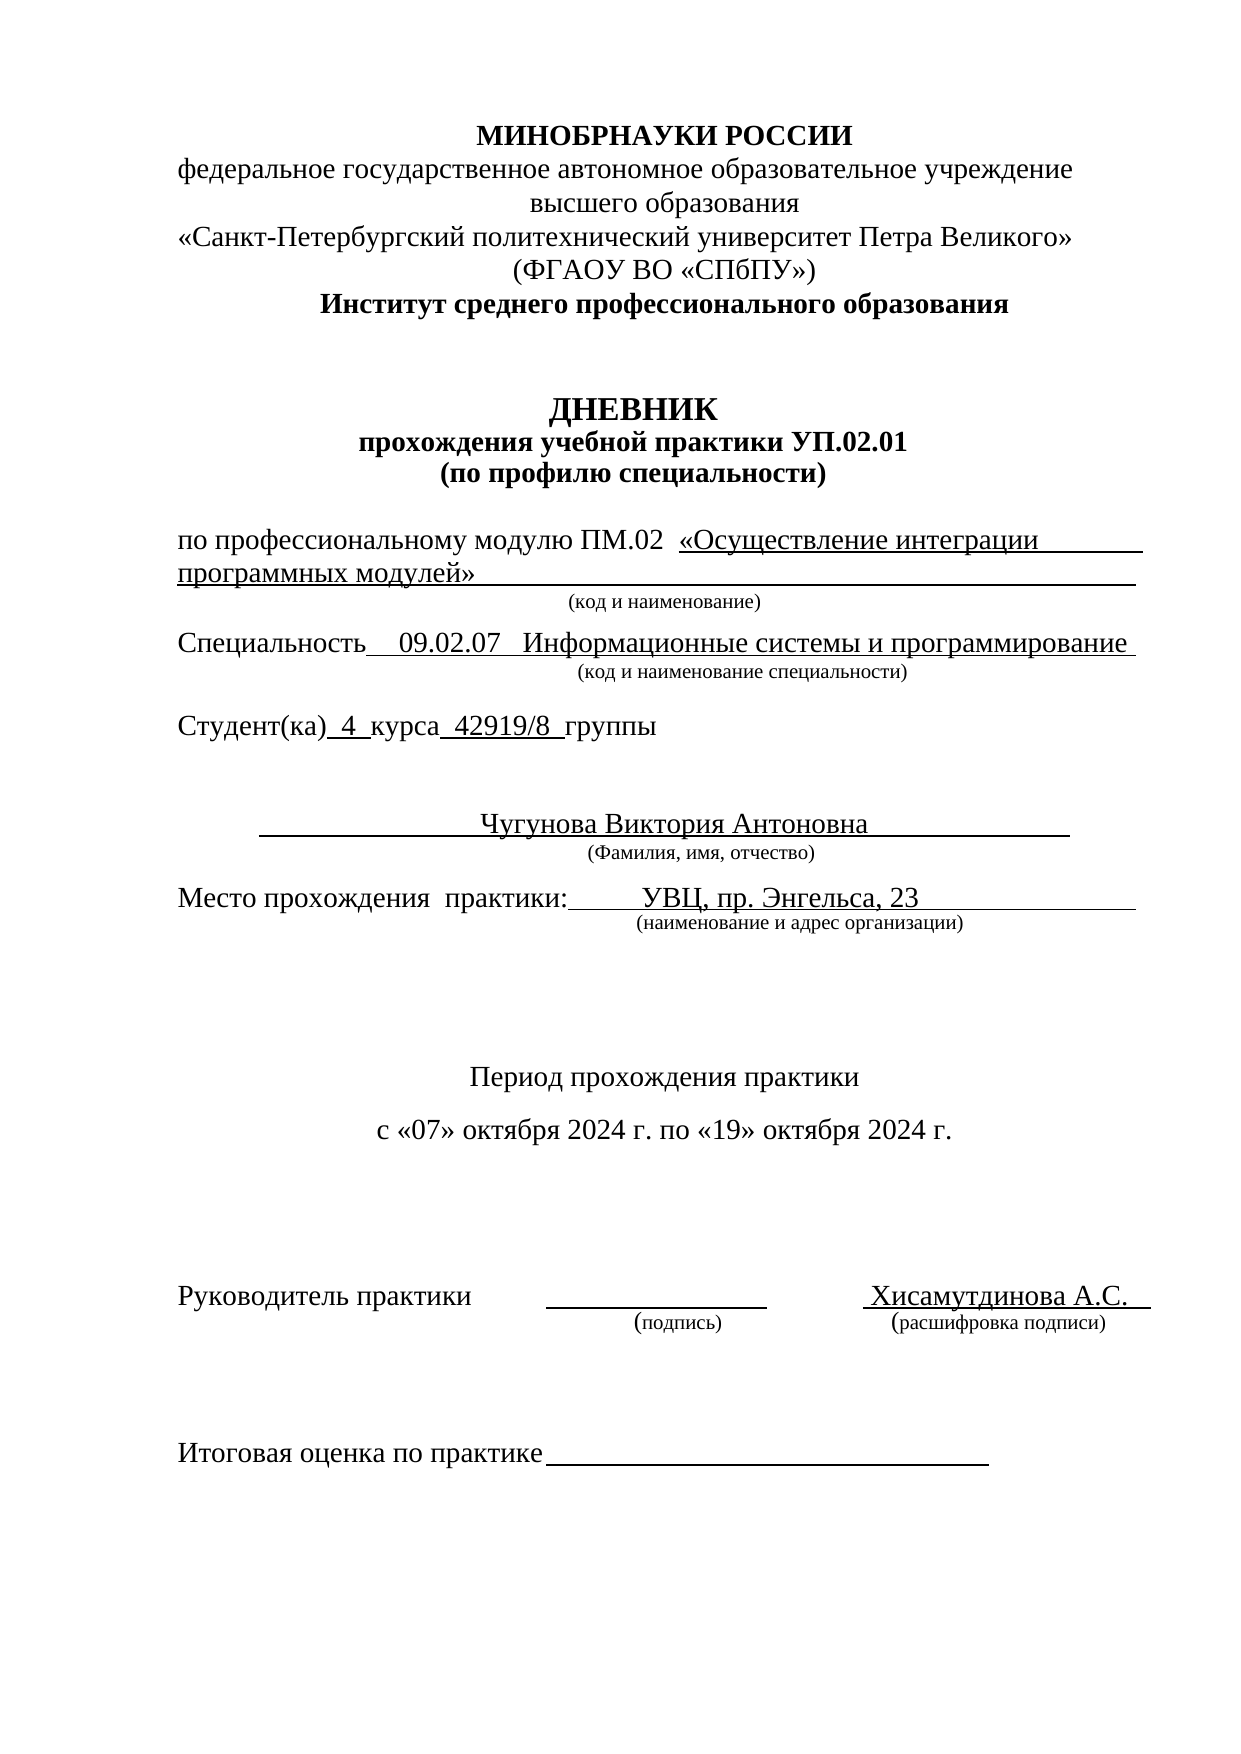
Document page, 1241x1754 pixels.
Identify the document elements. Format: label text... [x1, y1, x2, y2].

text Итоговая оценка по практике [177, 1435, 1152, 1468]
text по профессиональному модулю ПМ.02 «Осуществление интеграции программных модулей» [177, 522, 1152, 589]
text Специальность 09.02.07 Информационные системы и программирование [177, 626, 1152, 659]
text Студент(ка) 4 курса 42919/8 группы [177, 708, 1152, 742]
text ДНЕВНИК [177, 392, 1089, 427]
text (по профилю специальности) [177, 458, 1089, 488]
text (код и наименование специальности) [177, 659, 1152, 683]
text прохождения учебной практики УП.02.01 [177, 427, 1089, 458]
text «Санкт-Петербургский политехнический университет Петра Великого» [177, 219, 1152, 252]
text (Фамилия, имя, отчество) [177, 840, 1152, 864]
text (ФГАОУ ВО «СПбПУ») [177, 252, 1152, 286]
text с «07» октября 2024 г. по «19» октября 2024 г. [177, 1117, 1152, 1146]
text (код и наименование) [177, 589, 1152, 613]
text Период прохождения практики [177, 1064, 1152, 1092]
text Чугунова Виктория Антоновна [177, 806, 1152, 840]
text высшего образования [177, 185, 1152, 219]
text Институт среднего профессионального образования [177, 286, 1152, 319]
text МИНОБРНАУКИ РОССИИ [177, 118, 1152, 152]
text Руководитель практики Хисамутдинова А.С. [177, 1284, 1152, 1311]
text федеральное государственное автономное образовательное учреждение [177, 152, 1152, 185]
text Место прохождения практики: УВЦ, пр. Энгельса, 23 [177, 884, 1152, 913]
text (подпись) (расшифровка подписи) [177, 1311, 1152, 1334]
text (наименование и адрес организации) [177, 913, 1152, 933]
